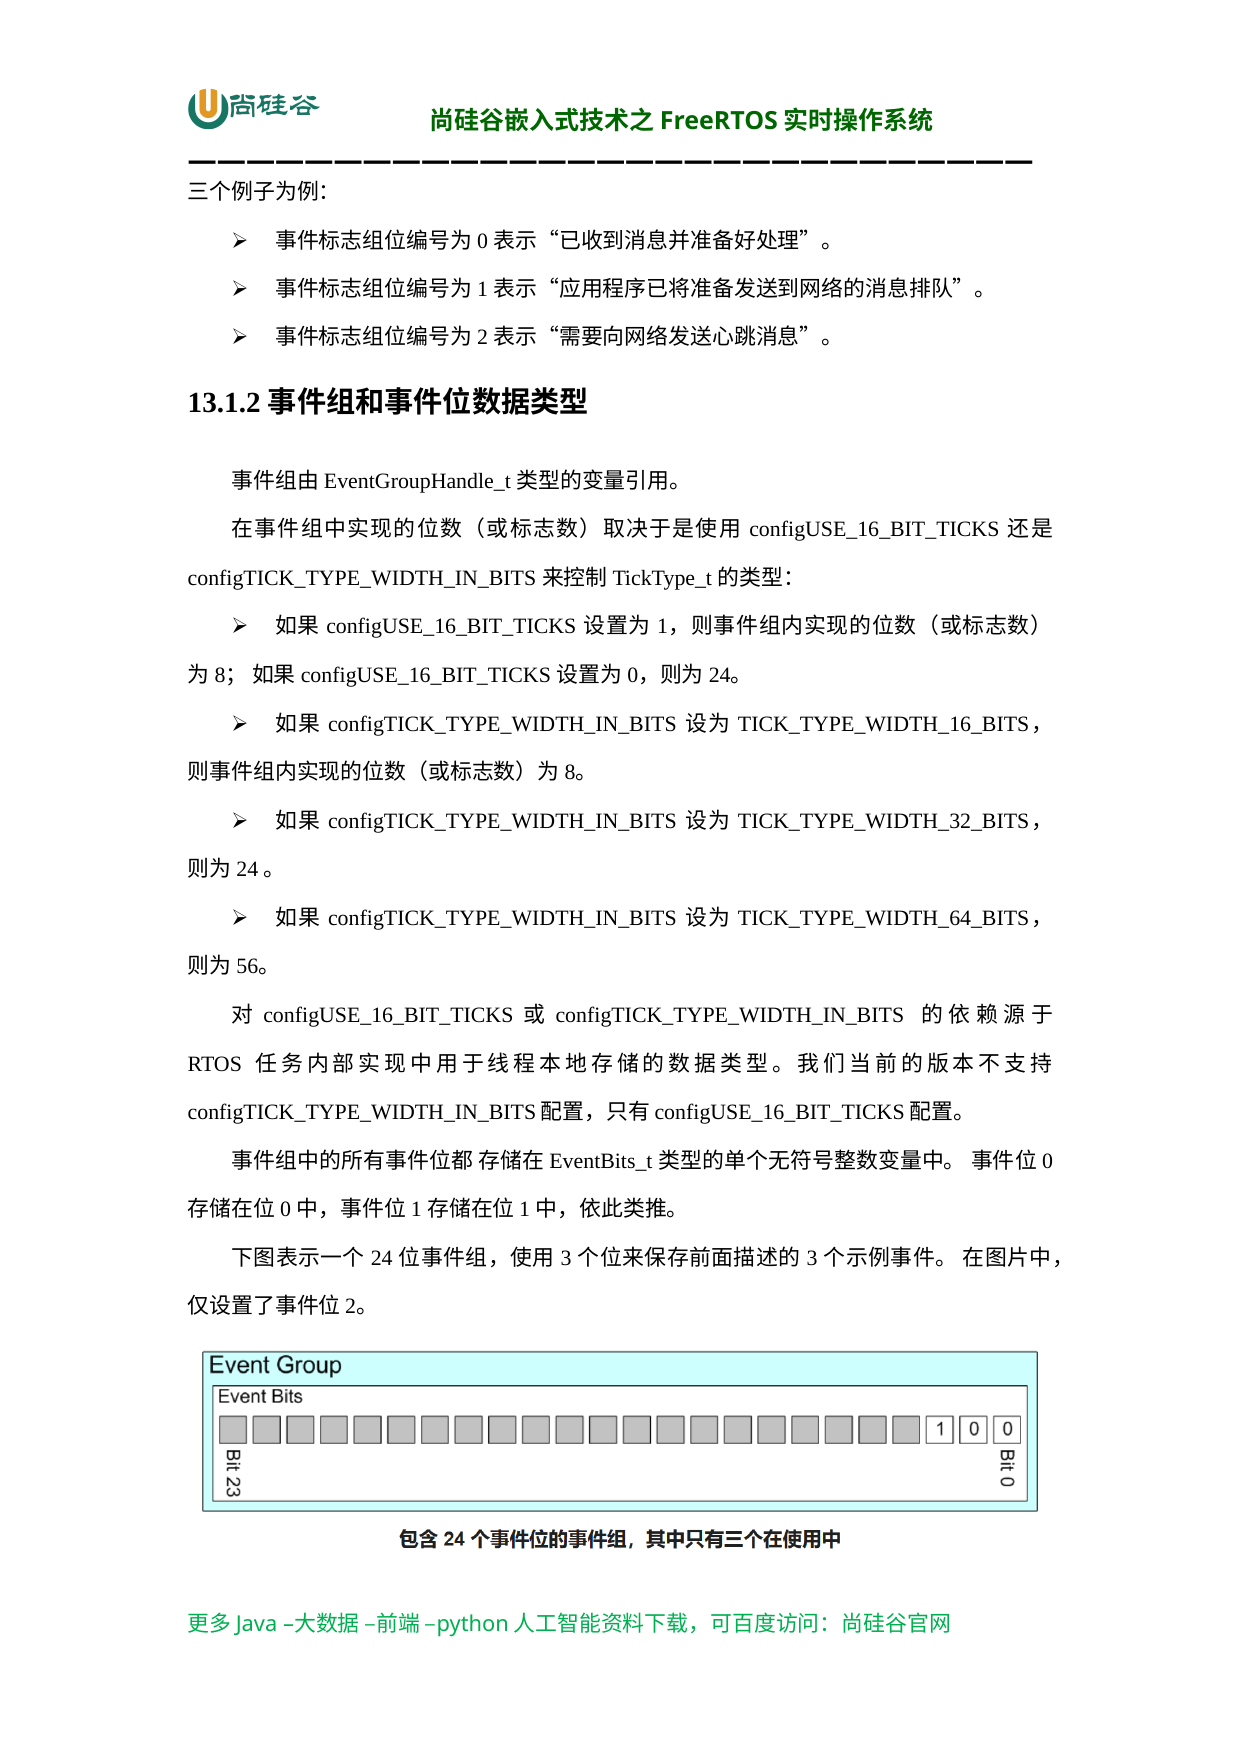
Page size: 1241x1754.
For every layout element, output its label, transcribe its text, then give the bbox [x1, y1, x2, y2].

text 如果 configTICK_TYPE_WIDTH_IN_BITS 设为 TICK_TYPE_WIDTH_32_BITS，则为 24 。 [187, 802, 1053, 883]
picture [187, 88, 321, 130]
text 在事件组中实现的位数（或标志数）取决于是使用 configUSE_16_BIT_TICKS 还是 configTICK_TYPE_WIDTH_IN_BITS 来控制 TickType_t 的类型： [187, 511, 1053, 592]
text 下图表示一个 24 位事件组，使用 3 个位来保存前面描述的 3 个示例事件。 在图片中，仅设置了事件位2。 [187, 1239, 1053, 1321]
text 事件组由 EventGroupHandle_t 类型的变量引用。 [187, 463, 1053, 495]
text 事件标志组位编号为 2 表示“需要向网络发送心跳消息”。 [187, 319, 1053, 351]
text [187, 174, 1053, 206]
text 事件标志组位编号为 0 表示“已收到消息并准备好处理”。 [187, 222, 1053, 255]
text 事件组中的所有事件位都 存储在 EventBits_t 类型的单个无符号整数变量中。 事件位 0 存储在位 0 中，事件位 1 存储在位1 中，依此类推。 [187, 1142, 1053, 1223]
picture [187, 1336, 1053, 1562]
text 事件组和事件位数据类型 [187, 367, 1053, 432]
text 对configUSE_16_BIT_TICKS或configTICK_TYPE_WIDTH_IN_BITS 的依赖源于 RTOS 任务内部实现中用于线程本地存储的数据类型。我们当前的版本不支持configTICK_TYPE_WIDTH_IN_BITS配置，只有configUSE_16_BIT_TICKS配置。 [187, 996, 1053, 1126]
text 如果 configTICK_TYPE_WIDTH_IN_BITS 设为 TICK_TYPE_WIDTH_16_BITS，则事件组内实现的位数（或标志数）为 8。 [187, 705, 1053, 786]
text 如果 configUSE_16_BIT_TICKS 设置为 1，则事件组内实现的位数（或标志数）为 8； 如果 configUSE_16_BIT_TICKS 设置为 0，则为 24。 [187, 608, 1053, 689]
text 事件标志组位编号为 1 表示“应用程序已将准备发送到网络的消息排队”。 [187, 271, 1053, 303]
text 如果 configTICK_TYPE_WIDTH_IN_BITS 设为 TICK_TYPE_WIDTH_64_BITS，则为 56。 [187, 899, 1053, 981]
